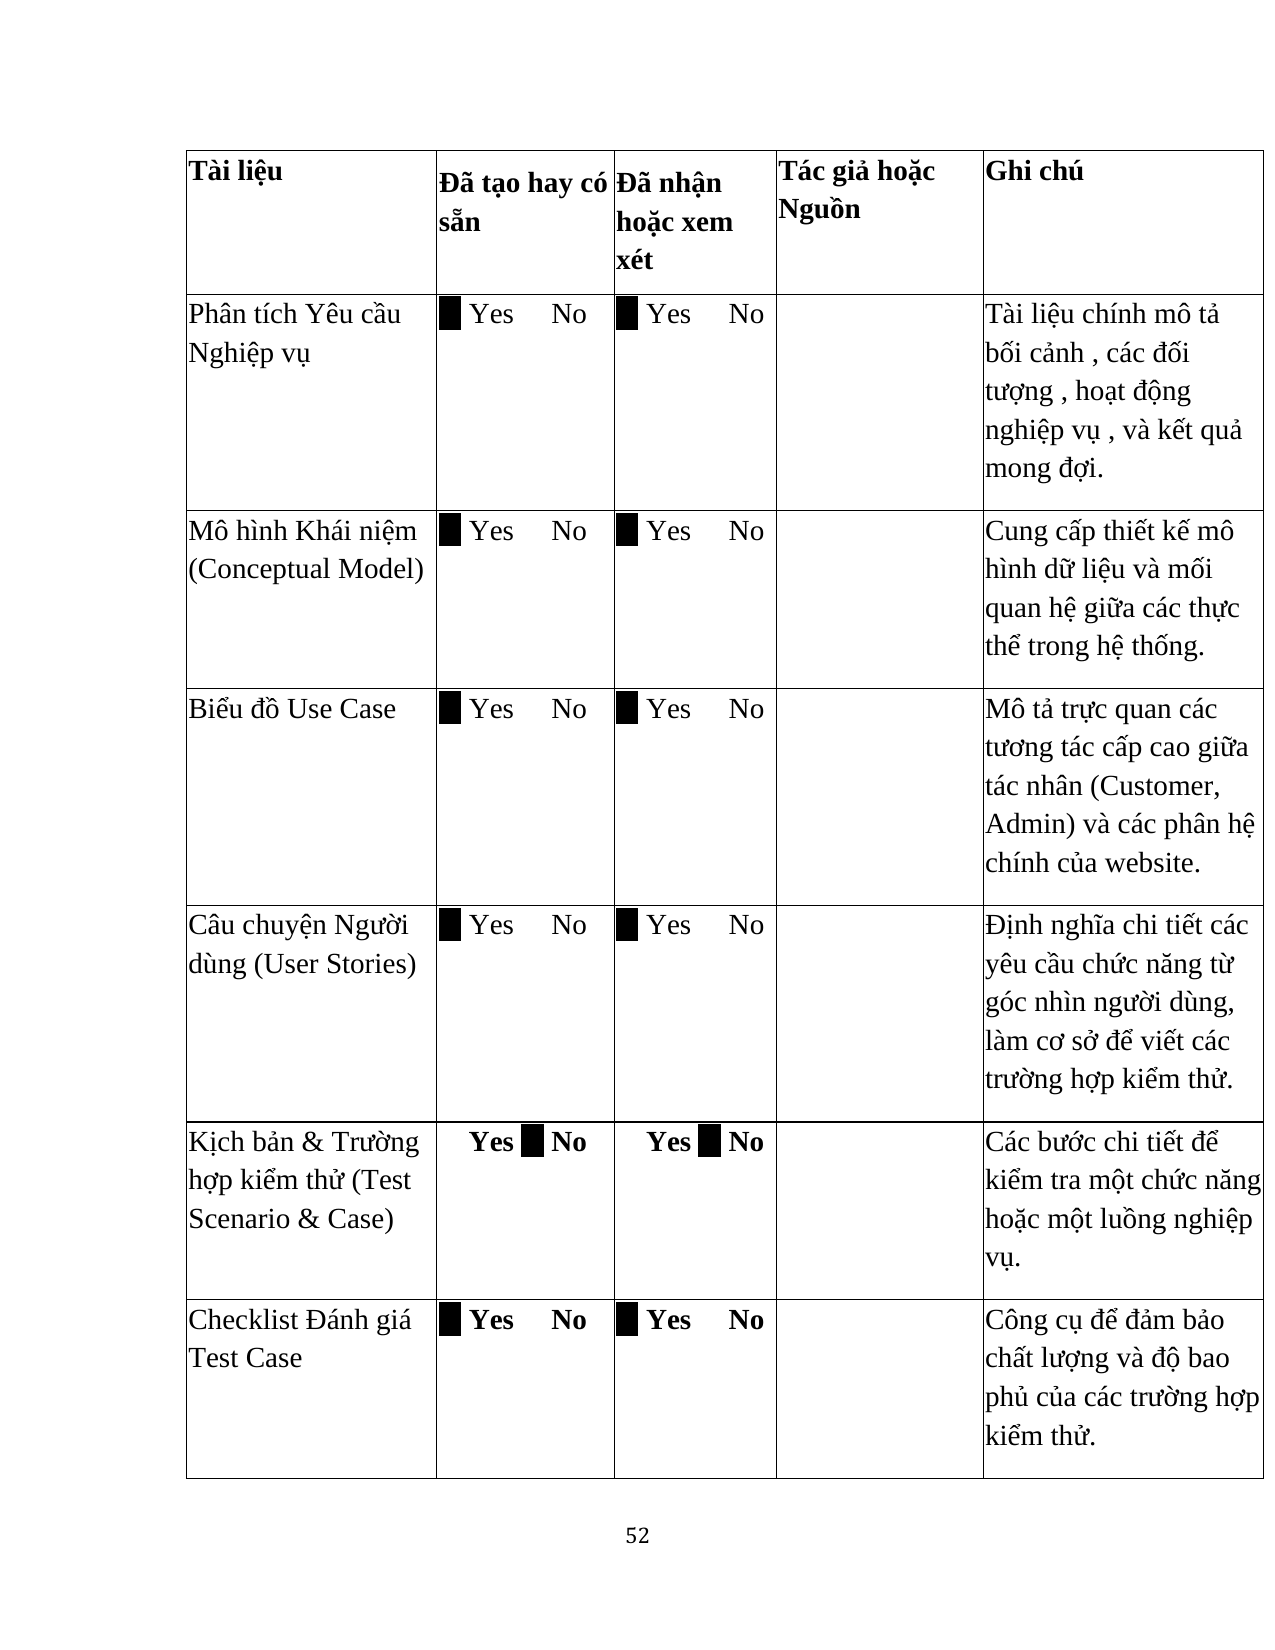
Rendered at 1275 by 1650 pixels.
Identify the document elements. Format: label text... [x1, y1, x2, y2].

table_cell  Yes  No [437, 511, 614, 688]
table_cell  Yes  No [615, 906, 776, 1121]
table_cell Kịch bản & Trường hợp kiểm thử (Test Scenario & Case) [187, 1123, 436, 1299]
table_cell  Yes  No [437, 1300, 614, 1477]
table_cell [777, 1300, 983, 1477]
table_cell Câu chuyện Người dùng (User Stories) [187, 906, 436, 1121]
table_cell [777, 689, 983, 905]
table_cell [777, 1123, 983, 1299]
table_header Đã nhận hoặc xem xét [615, 151, 776, 294]
table_cell Tài liệu chính mô tả bối cảnh , các đối tượng , hoạt động nghiệp vụ , và kết quả mong đợi. [984, 295, 1263, 510]
table_cell  Yes  No [615, 295, 776, 510]
table_cell Checklist Đánh giá Test Case [187, 1300, 436, 1477]
table_cell  Yes  No [615, 1300, 776, 1477]
table_cell Mô hình Khái niệm (Conceptual Model) [187, 511, 436, 688]
table_cell [777, 906, 983, 1121]
table_cell  Yes  No [615, 1123, 776, 1299]
table_cell Biểu đồ Use Case [187, 689, 436, 905]
table_cell Phân tích Yêu cầu Nghiệp vụ [187, 295, 436, 510]
table_cell Định nghĩa chi tiết các yêu cầu chức năng từ góc nhìn người dùng, làm cơ sở để viết các trường hợp kiểm thử. [984, 906, 1263, 1121]
table_header Đã tạo hay có sẵn [437, 151, 614, 294]
table_header Tài liệu [187, 151, 436, 294]
table_cell Mô tả trực quan các tương tác cấp cao giữa tác nhân (Customer, Admin) và các phân hệ chính của website. [984, 689, 1263, 905]
table_cell  Yes  No [437, 689, 614, 905]
table_cell  Yes  No [615, 689, 776, 905]
table_cell  Yes  No [437, 906, 614, 1121]
table_cell  Yes  No [437, 295, 614, 510]
table_cell Các bước chi tiết để kiểm tra một chức năng hoặc một luồng nghiệp vụ. [984, 1123, 1263, 1299]
table_header Tác giả hoặc Nguồn [777, 151, 983, 294]
table_cell  Yes  No [615, 511, 776, 688]
table_cell [777, 295, 983, 510]
table_cell Công cụ để đảm bảo chất lượng và độ bao phủ của các trường hợp kiểm thử. [984, 1300, 1263, 1477]
table_header Ghi chú [984, 151, 1263, 294]
table_cell Cung cấp thiết kế mô hình dữ liệu và mối quan hệ giữa các thực thể trong hệ thống. [984, 511, 1263, 688]
table_cell [777, 511, 983, 688]
table_cell  Yes  No [437, 1123, 614, 1299]
